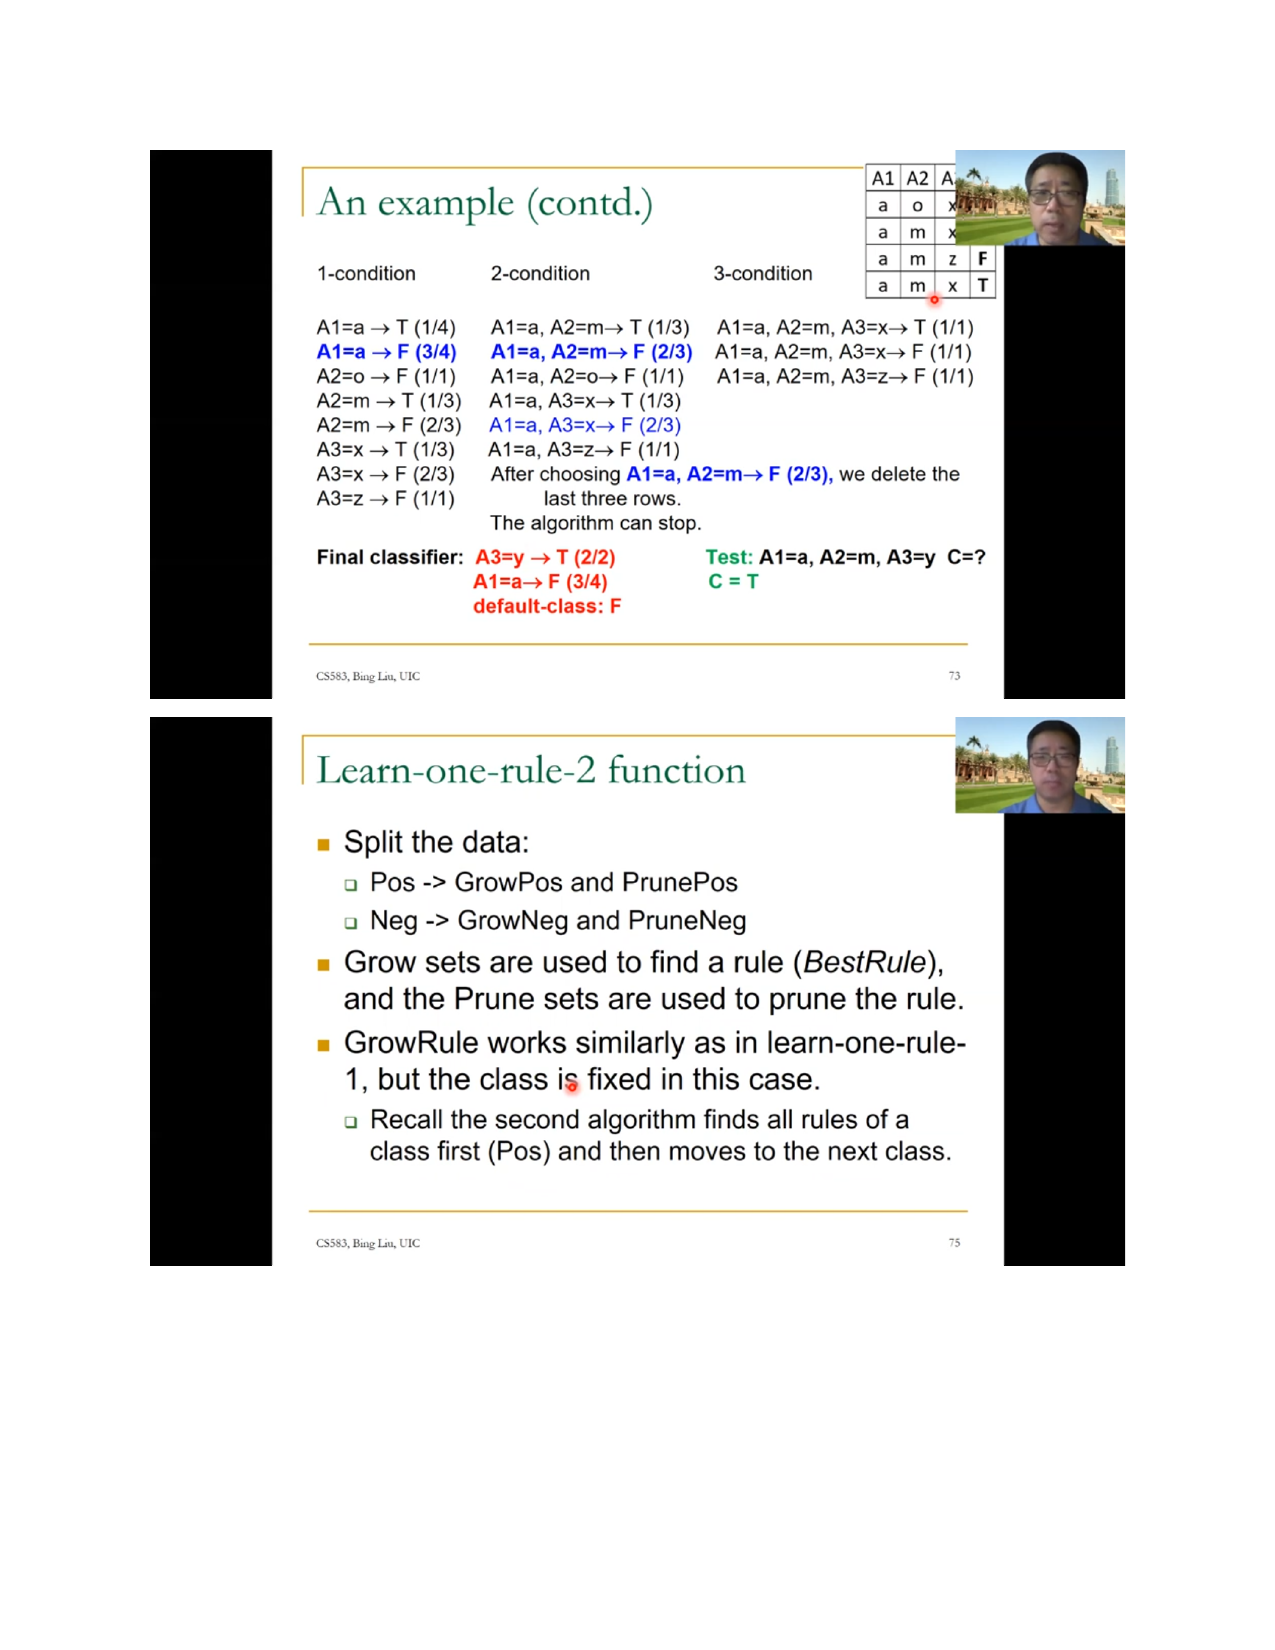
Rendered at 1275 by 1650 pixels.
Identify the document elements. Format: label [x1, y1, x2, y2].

picture [150, 717, 1125, 1266]
picture [150, 150, 1125, 699]
